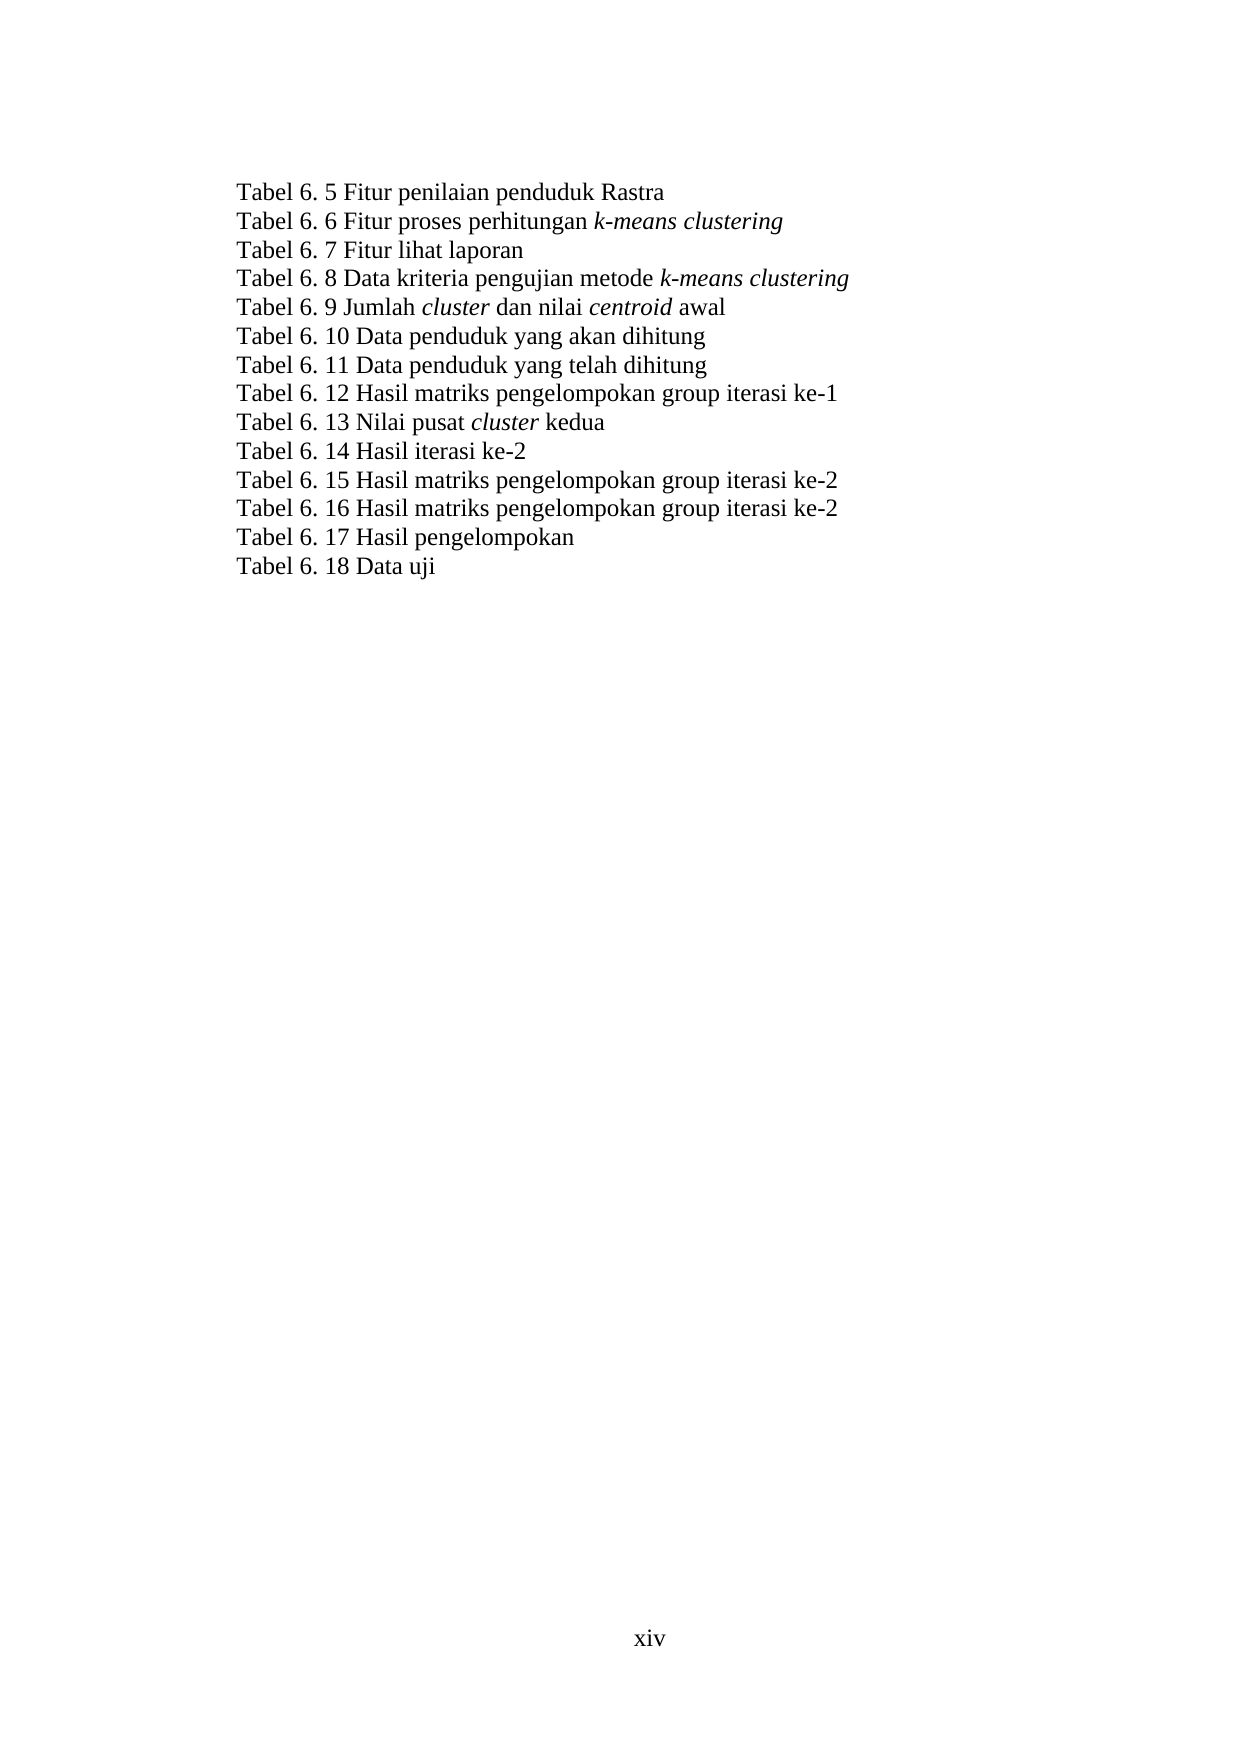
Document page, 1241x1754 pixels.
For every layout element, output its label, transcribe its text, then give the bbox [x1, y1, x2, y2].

text Tabel 6. 6 Fitur proses perhitungan k-means clustering 63 [236, 206, 1063, 235]
text Tabel 6. 9 Jumlah cluster dan nilai centroid awal 66 [236, 292, 1063, 321]
text Tabel 6. 11 Data penduduk yang telah dihitung 67 [236, 350, 1063, 378]
text Tabel 6. 8 Data kriteria pengujian metode k-means clustering 65 [236, 263, 1063, 292]
text Tabel 6. 13 Nilai pusat cluster kedua 69 [236, 407, 1063, 436]
text Tabel 6. 16 Hasil matriks pengelompokan group iterasi ke-2 71 [236, 493, 1063, 522]
text Tabel 6. 5 Fitur penilaian penduduk Rastra 62 [236, 177, 1063, 206]
text Tabel 6. 18 Data uji 78 [236, 551, 1063, 580]
text Tabel 6. 15 Hasil matriks pengelompokan group iterasi ke-2 70 [236, 465, 1063, 493]
text Tabel 6. 10 Data penduduk yang akan dihitung 66 [236, 321, 1063, 350]
text Tabel 6. 17 Hasil pengelompokan 72 [236, 522, 1063, 551]
text Tabel 6. 14 Hasil iterasi ke-2 70 [236, 436, 1063, 465]
text Tabel 6. 12 Hasil matriks pengelompokan group iterasi ke-1 68 [236, 378, 1063, 407]
text Tabel 6. 7 Fitur lihat laporan 63 [236, 235, 1063, 263]
